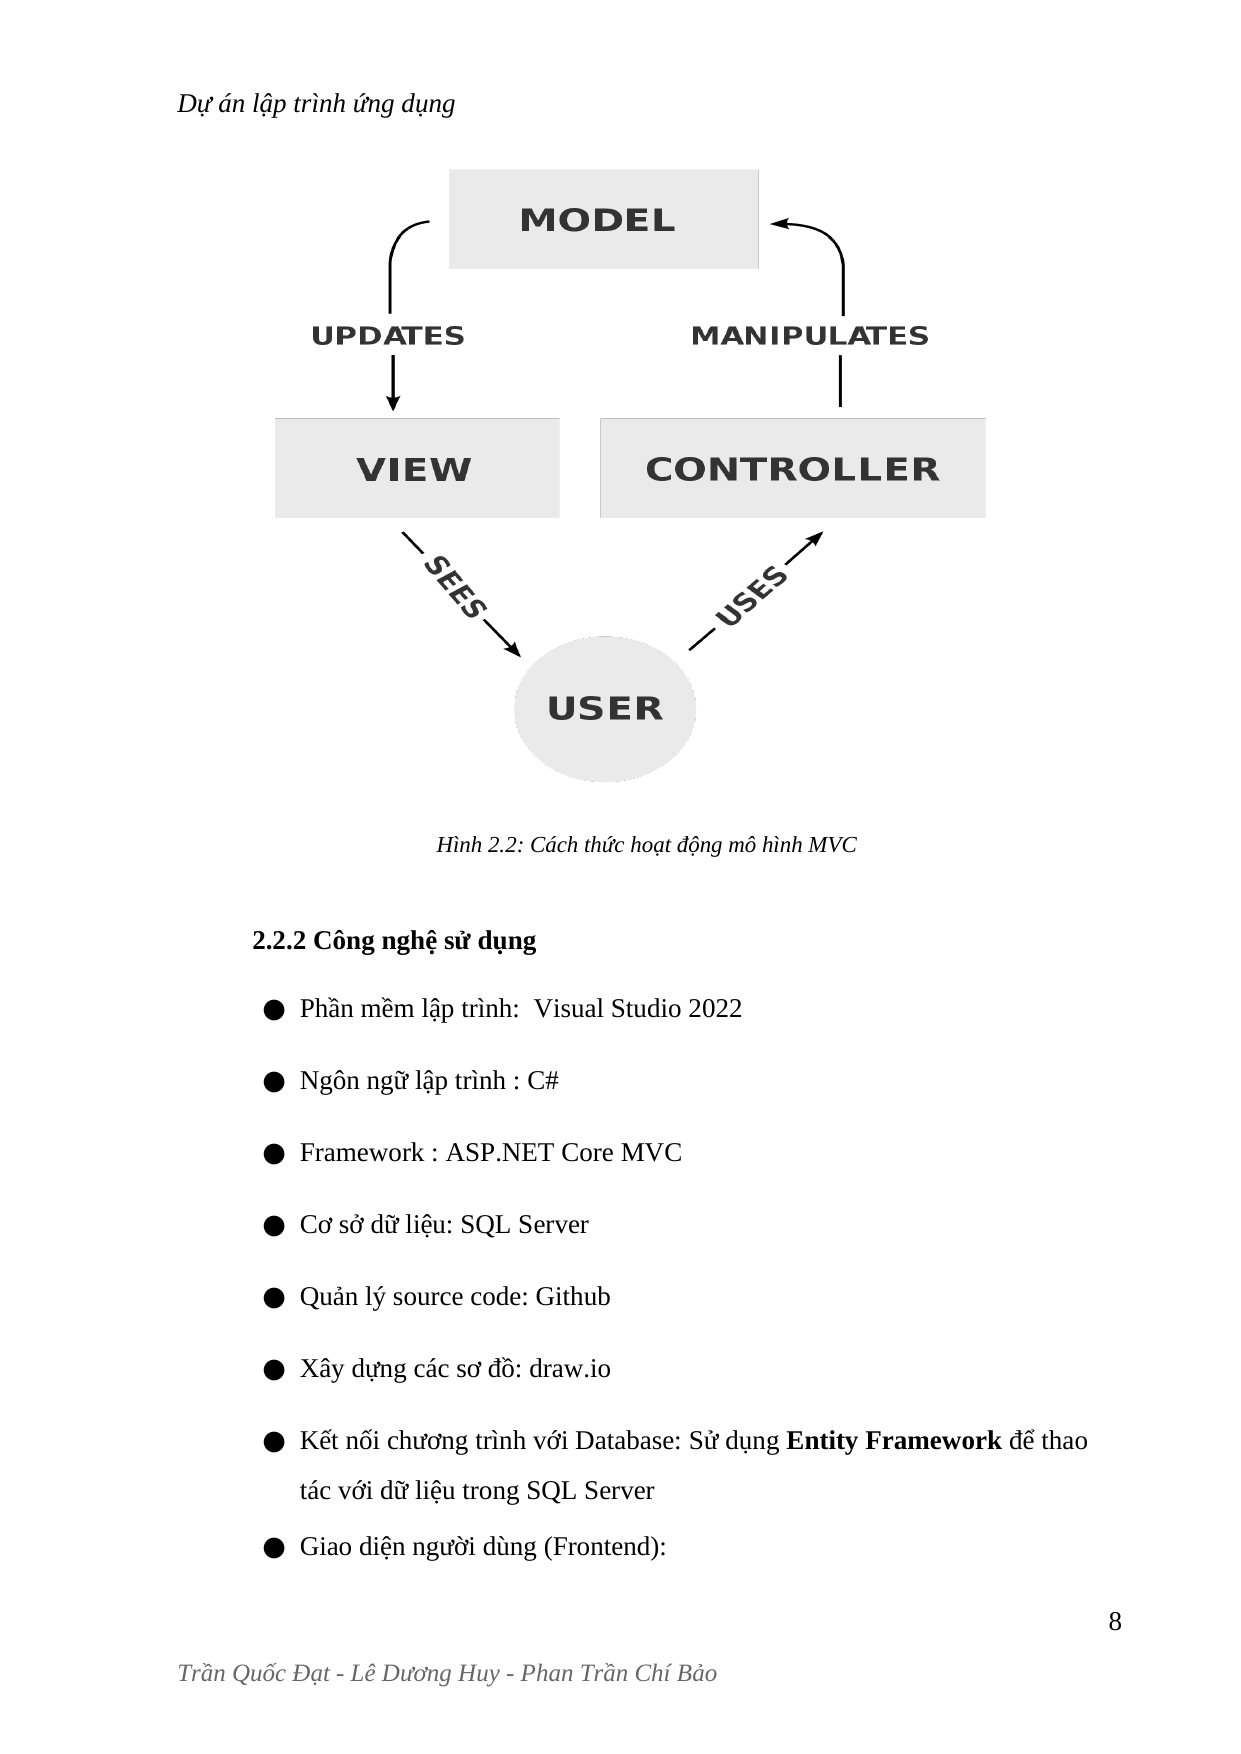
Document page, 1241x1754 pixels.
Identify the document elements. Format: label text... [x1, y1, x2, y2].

list Phần mềm lập trình: Visual Studio 2022 [262, 977, 1122, 1033]
picture [252, 142, 1009, 809]
list Framework : ASP.NET Core MVC [262, 1121, 1122, 1177]
list Kết nối chương trình với Database: Sử dụng Entity Framework để thao tác với dữ liệu trong SQL Server [262, 1409, 1122, 1506]
list Cơ sở dữ liệu: SQL Server [262, 1193, 1122, 1249]
list Xây dựng các sơ đồ: draw.io [262, 1337, 1122, 1393]
list Ngôn ngữ lập trình : C# [262, 1049, 1122, 1105]
list Giao diện người dùng (Frontend): [262, 1515, 1122, 1570]
subtitle Hình 2.2: Cách thức hoạt động mô hình MVC [364, 831, 1122, 857]
text 2.2.2 Công nghệ sử dụng [177, 924, 1122, 955]
list Quản lý source code: Github [262, 1265, 1122, 1321]
